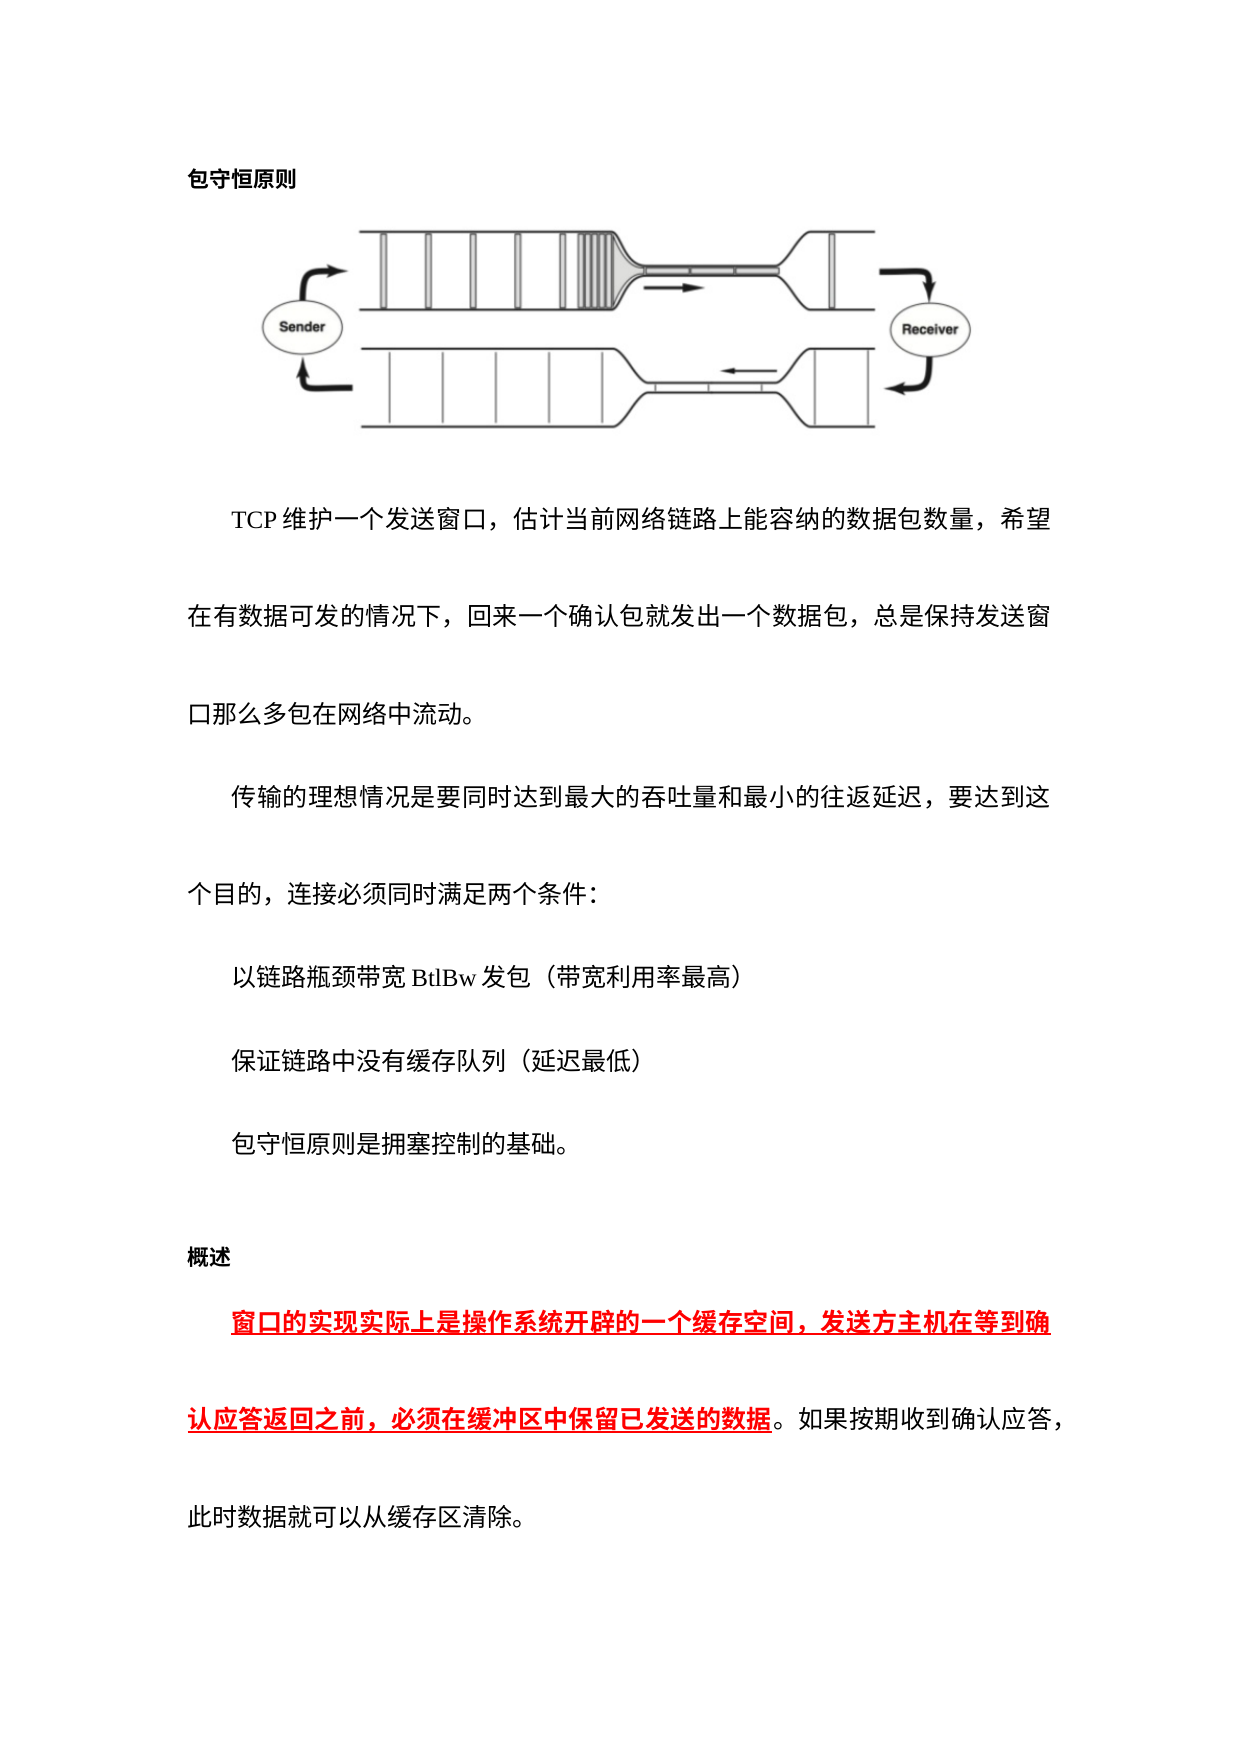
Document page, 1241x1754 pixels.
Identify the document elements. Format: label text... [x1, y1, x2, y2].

picture [245, 210, 995, 462]
text 保证链路中没有缓存队列（延迟最低） [187, 1027, 1053, 1092]
text TCP维护一个发送窗口，估计当前网络链路上能容纳的数据包数量，希望在有数据可发的情况下，回来一个确认包就发出一个数据包，总是保持发送窗口那么多包在网络中流动。 [187, 485, 1053, 745]
text 以链路瓶颈带宽BtlBw发包（带宽利用率最高） [187, 943, 1053, 1008]
text 窗口的实现实际上是操作系统开辟的一个缓存空间，发送方主机在等到确认应答返回之前，必须在缓冲区中保留已发送的数据。如果按期收到确认应答，此时数据就可以从缓存区清除。 [187, 1288, 1053, 1548]
subtitle 包守恒原则 [187, 162, 1053, 194]
text 包守恒原则是拥塞控制的基础。 [187, 1110, 1053, 1175]
text 传输的理想情况是要同时达到最大的吞吐量和最小的往返延迟，要达到这个目的，连接必须同时满足两个条件： [187, 763, 1053, 925]
subtitle 概述 [187, 1240, 1053, 1272]
